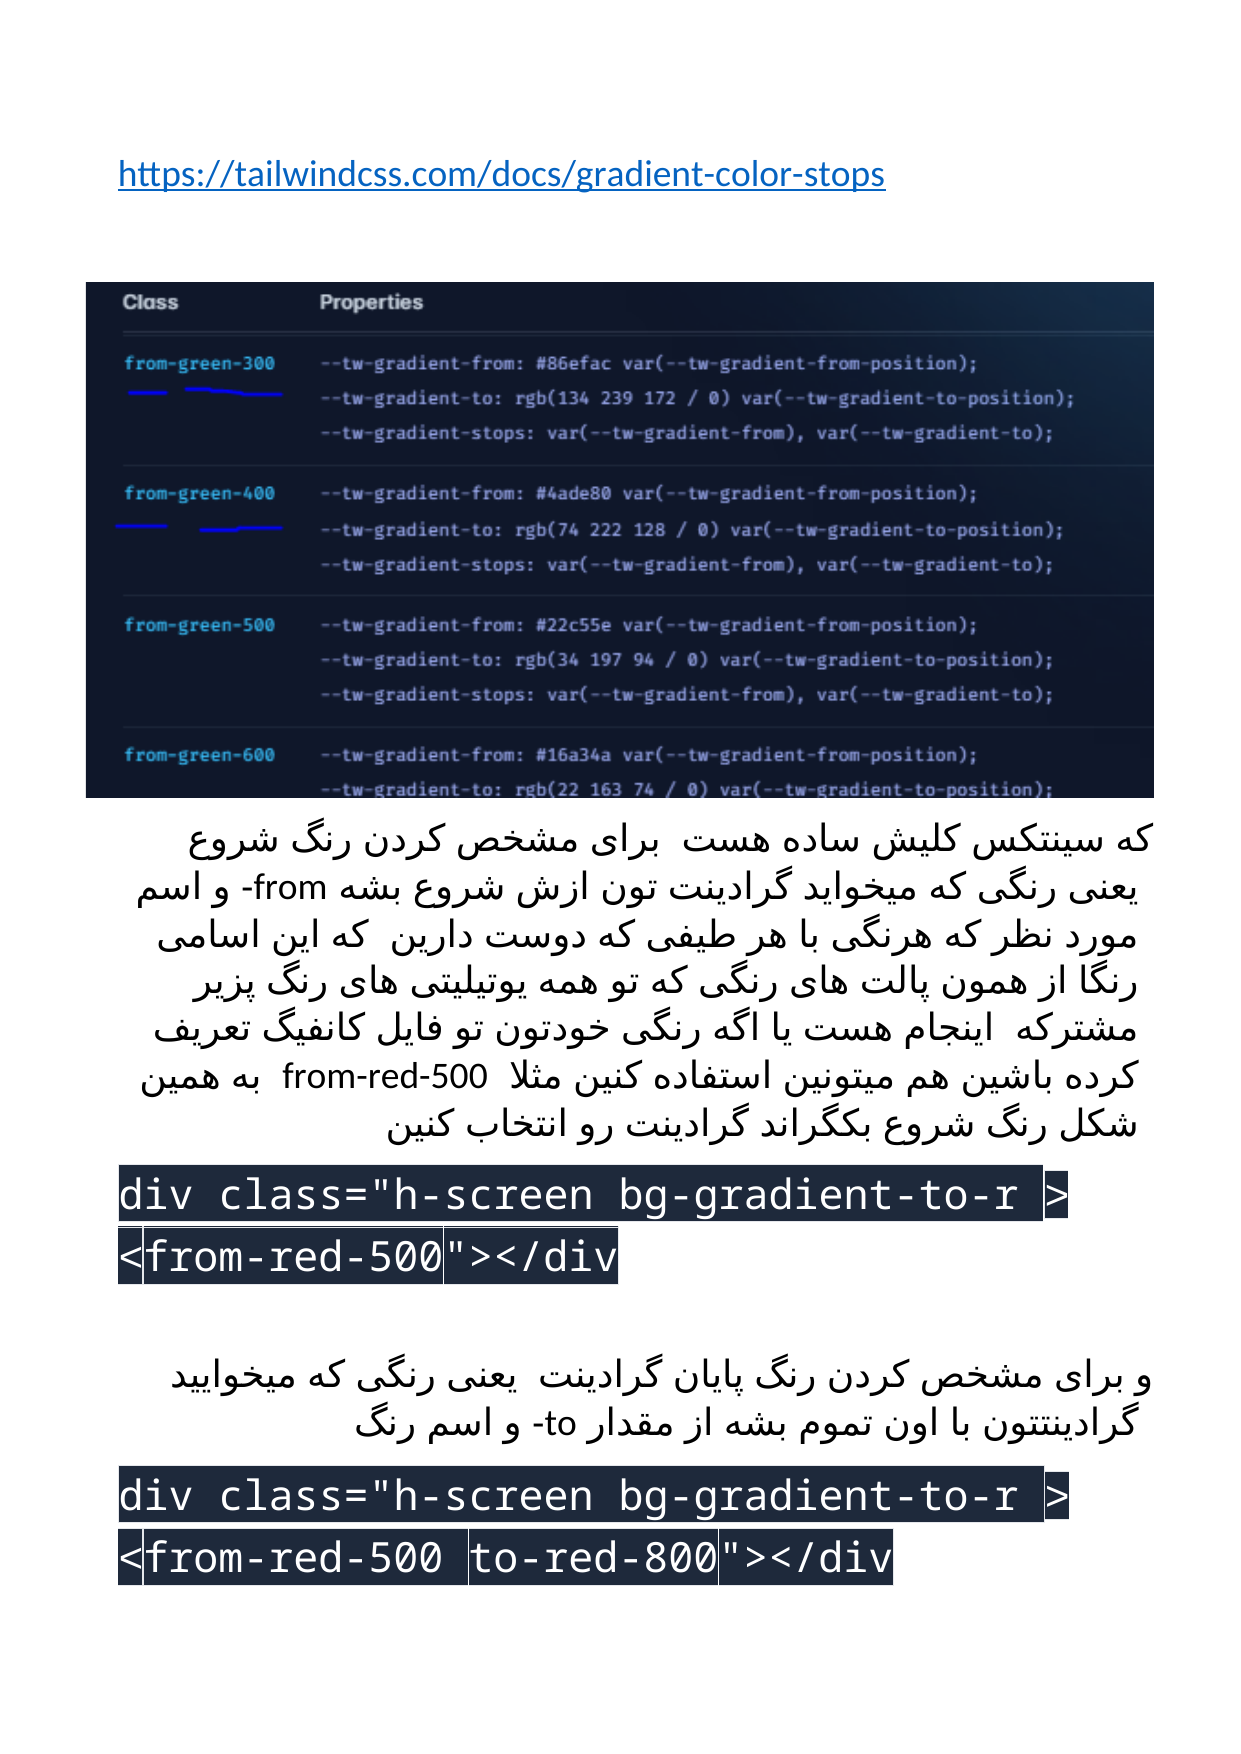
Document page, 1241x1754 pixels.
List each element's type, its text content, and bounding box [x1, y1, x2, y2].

text و برای مشخص کردن رنگ پایان گرادینت یعنی رنگی که میخوایید گرادینتتون با اون تموم بشه از مقدار to- و اسم رنگ [118, 1352, 1154, 1445]
text https://tailwindcss.com/docs/gradient-color-stops [118, 150, 1154, 196]
text که سینتکس کلیش ساده هست برای مشخص کردن رنگ شروع یعنی رنگی که میخواید گرادینت تون ازش شروع بشه from- و اسم مورد نظر که هرنگی با هر طیفی که دوست دارین که این اسامی رنگا از همون پالت های رنگی که تو همه یوتیلیتی های رنگ پزیر مشترکه اینجام هست یا اگه رنگی خودتون تو فایل کانفیگ تعریف کرده باشین هم میتونین استفاده کنین مثلا from-red-500 به همین شکل رنگ شروع بکگراند گرادینت رو انتخاب کنین [118, 816, 1154, 1144]
text <div class="h-screen bg-gradient-to-r from-red-500"></div> [118, 1164, 1154, 1284]
text <div class="h-screen bg-gradient-to-r from-red-500 to-red-800"></div> [118, 1465, 1154, 1585]
picture [85, 282, 1154, 798]
